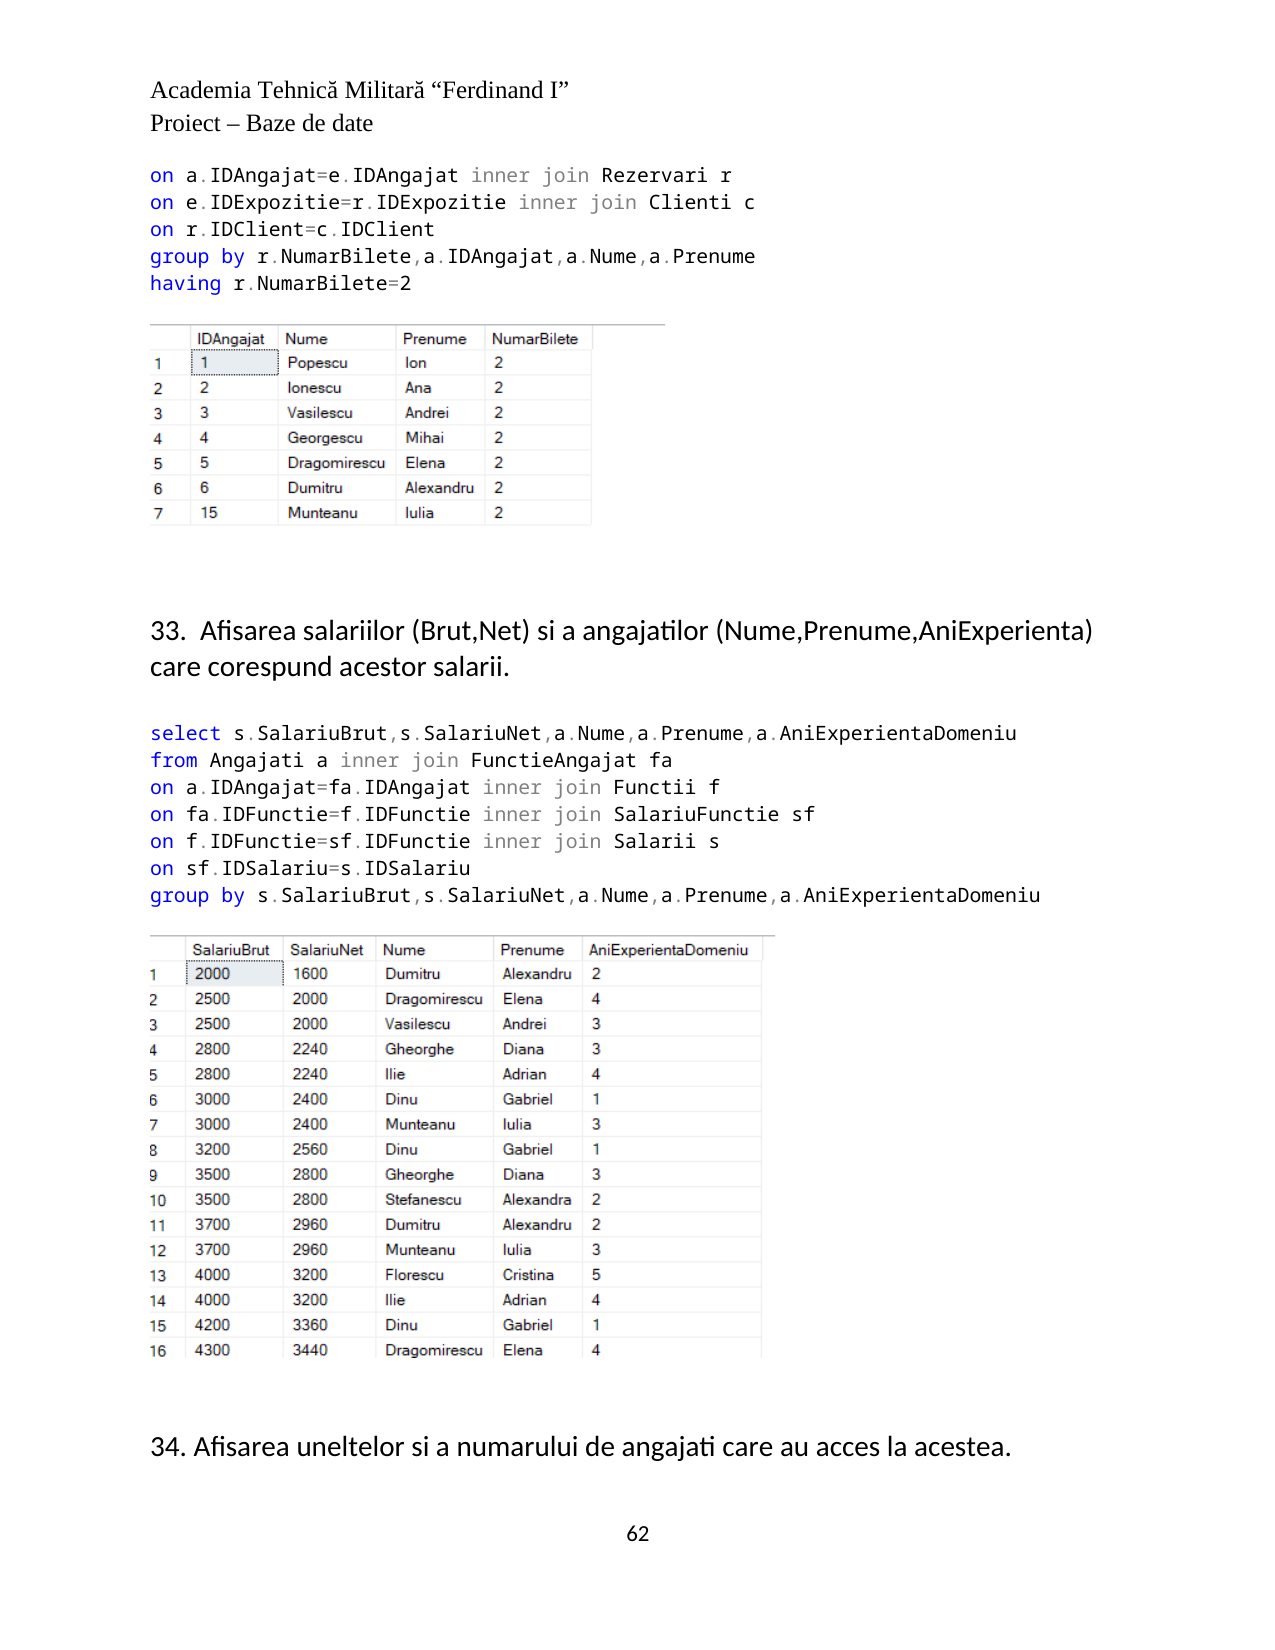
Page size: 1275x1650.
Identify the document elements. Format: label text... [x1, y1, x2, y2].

text from Angajati a inner join FunctieAngajat fa [150, 746, 1125, 773]
text group by s.SalariuBrut,s.SalariuNet,a.Nume,a.Prenume,a.AniExperientaDomeniu [150, 881, 1125, 908]
picture [150, 323, 665, 612]
text on a.IDAngajat=fa.IDAngajat inner join Functii f [150, 773, 1125, 800]
text on fa.IDFunctie=f.IDFunctie inner join SalariuFunctie sf [150, 800, 1125, 827]
text on e.IDExpozitie=r.IDExpozitie inner join Clienti c [150, 188, 1125, 215]
text on a.IDAngajat=e.IDAngajat inner join Rezervari r [150, 161, 1125, 188]
text select s.SalariuBrut,s.SalariuNet,a.Nume,a.Prenume,a.AniExperientaDomeniu [150, 719, 1125, 746]
text 34. Afisarea uneltelor si a numarului de angajati care au acces la acestea. [150, 1428, 1125, 1464]
text 33. Afisarea salariilor (Brut,Net) si a angajatilor (Nume,Prenume,AniExperienta) care corespund acestor salarii. [150, 612, 1125, 683]
text having r.NumarBilete=2 [150, 269, 1125, 296]
text on f.IDFunctie=sf.IDFunctie inner join Salarii s [150, 827, 1125, 854]
picture [150, 934, 775, 1358]
text on sf.IDSalariu=s.IDSalariu [150, 854, 1125, 881]
text on r.IDClient=c.IDClient [150, 215, 1125, 242]
text group by r.NumarBilete,a.IDAngajat,a.Nume,a.Prenume [150, 242, 1125, 269]
